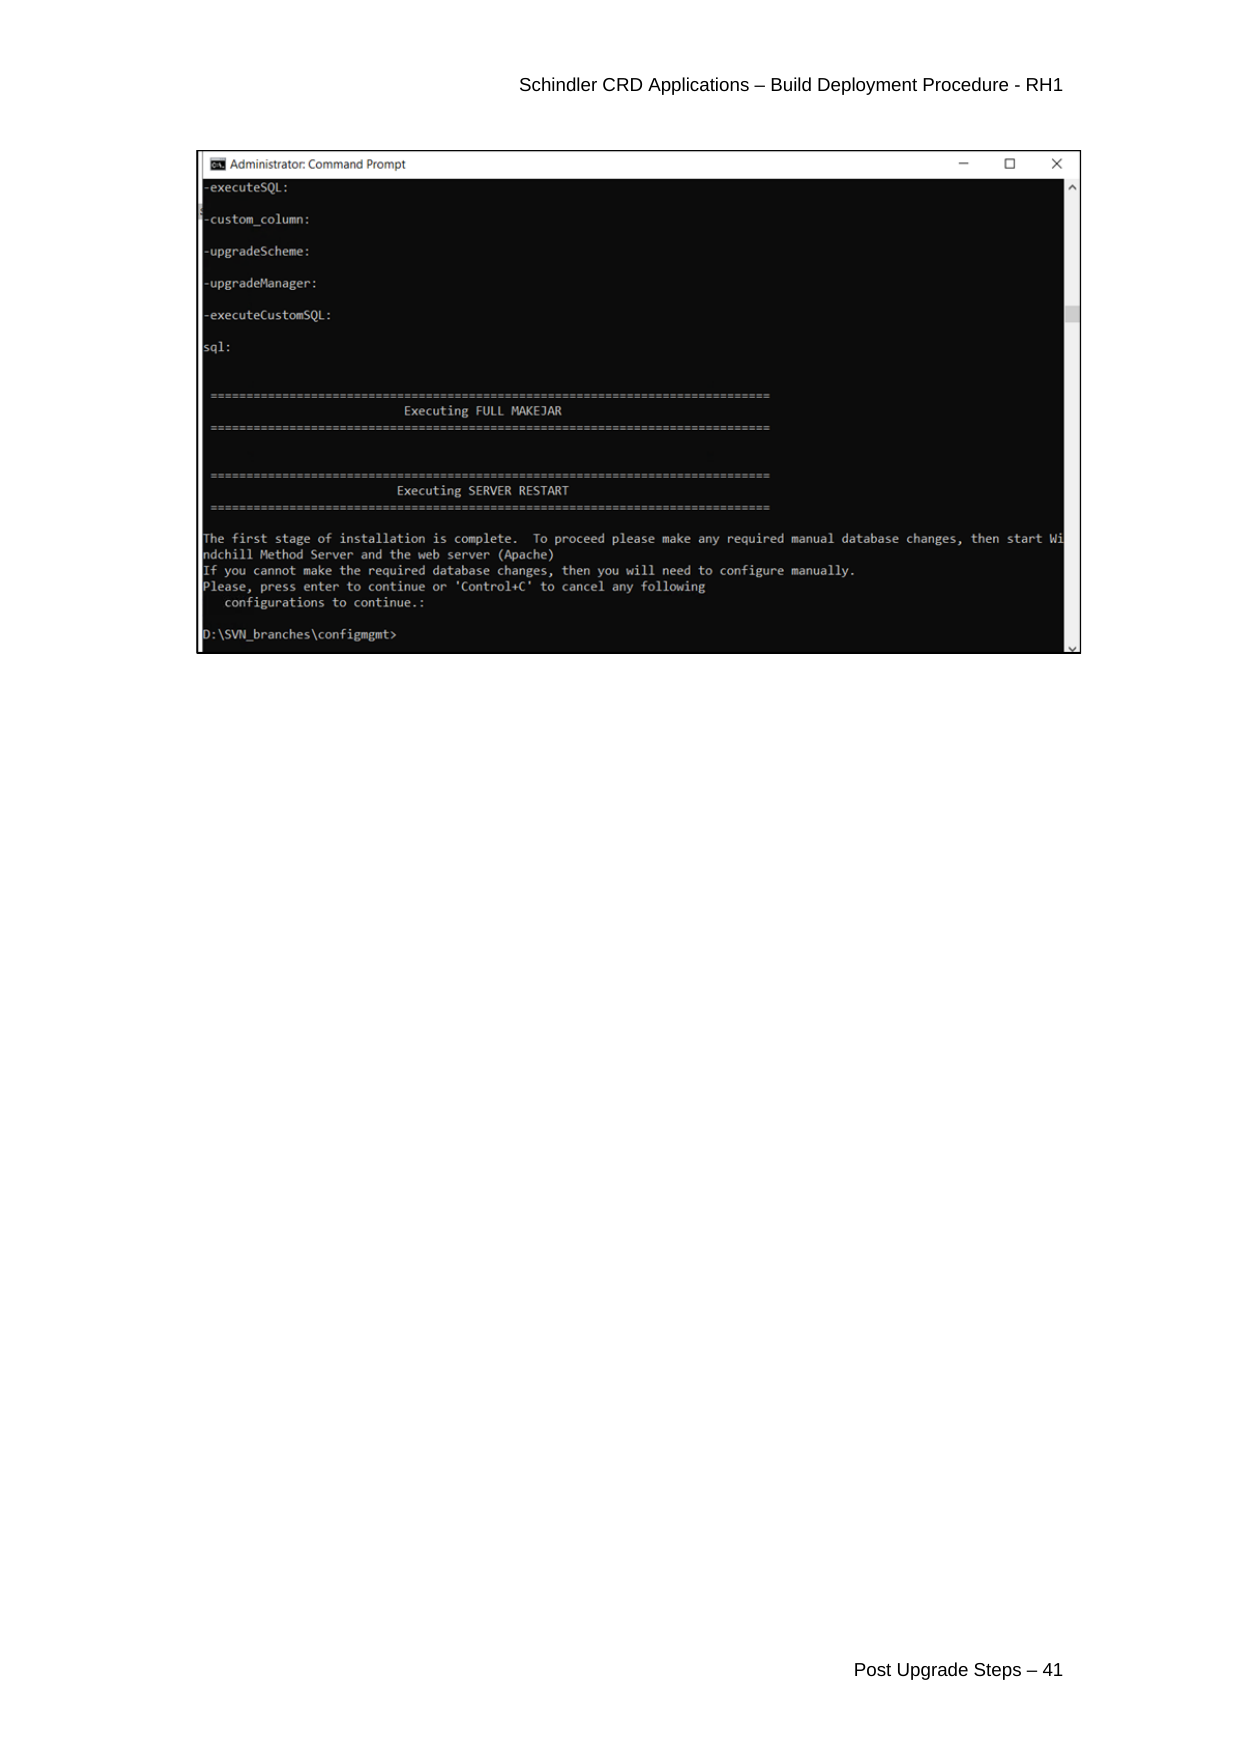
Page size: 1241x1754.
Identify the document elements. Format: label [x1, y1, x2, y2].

picture [196, 150, 1082, 654]
